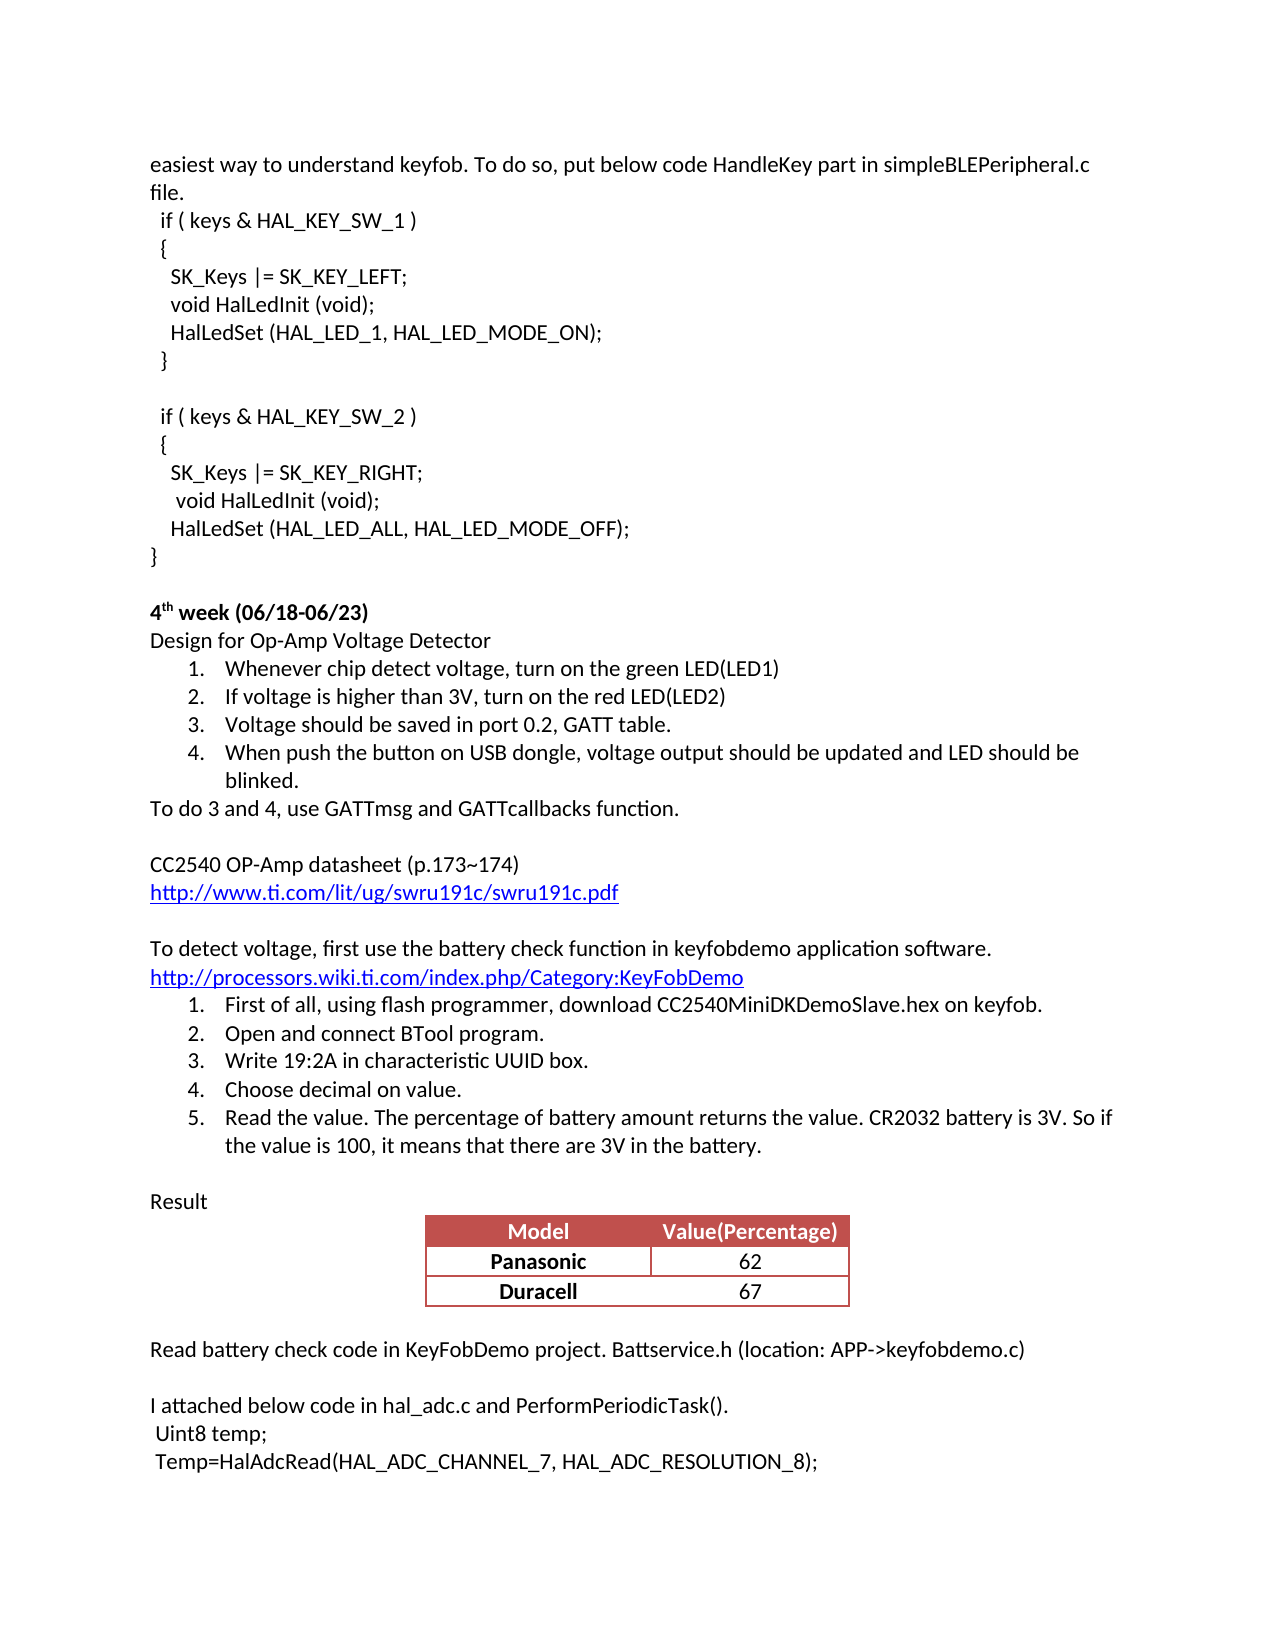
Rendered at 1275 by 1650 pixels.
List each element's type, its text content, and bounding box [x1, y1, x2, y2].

text Read battery check code in KeyFobDemo project. Battservice.h (location: APP->keyfobdemo.c) [150, 1335, 1125, 1363]
table_cell 62 [652, 1247, 848, 1275]
list Choose decimal on value. [187, 1075, 1125, 1103]
list Voltage should be saved in port 0.2, GATT table. [187, 710, 1125, 738]
text I attached below code in hal_adc.c and PerformPeriodicTask(). [150, 1391, 1125, 1419]
list http://processors.wiki.ti.com/index.php/Category:KeyFobDemo [150, 963, 1125, 991]
text void HalLedInit (void); [150, 290, 1125, 318]
list http://www.ti.com/lit/ug/swru191c/swru191c.pdf [150, 878, 1125, 907]
text Uint8 temp; [150, 1419, 1125, 1447]
list CC2540 OP-Amp datasheet (p.173~174) [150, 851, 1125, 878]
list If voltage is higher than 3V, turn on the red LED(LED2) [187, 682, 1125, 710]
text Result [150, 1187, 1125, 1215]
list To detect voltage, first use the battery check function in keyfobdemo application software. [150, 934, 1125, 963]
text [150, 150, 1125, 206]
list First of all, using flash programmer, download CC2540MiniDKDemoSlave.hex on keyfob. [187, 991, 1125, 1019]
list Whenever chip detect voltage, turn on the green LED(LED1) [187, 654, 1125, 682]
table_cell Duracell [427, 1277, 651, 1305]
list To do 3 and 4, use GATTmsg and GATTcallbacks function. [150, 794, 1125, 822]
text 4th week (06/18-06/23) [150, 598, 1125, 626]
table_header Value(Percentage) [651, 1217, 848, 1245]
text HalLedSet (HAL_LED_ALL, HAL_LED_MODE_OFF); [150, 514, 1125, 542]
list Read the value. The percentage of battery amount returns the value. CR2032 battery is 3V. So if the value is 100, it means that there are 3V in the battery. [187, 1103, 1125, 1159]
text Temp=HalAdcRead(HAL_ADC_CHANNEL_7, HAL_ADC_RESOLUTION_8); [150, 1447, 1125, 1475]
text void HalLedInit (void); [150, 486, 1125, 514]
text { [150, 234, 1125, 262]
table_header Model [427, 1217, 651, 1245]
text if ( keys & HAL_KEY_SW_1 ) [150, 206, 1125, 234]
text HalLedSet (HAL_LED_1, HAL_LED_MODE_ON); [150, 318, 1125, 346]
text if ( keys & HAL_KEY_SW_2 ) [150, 402, 1125, 430]
list Open and connect BTool program. [187, 1019, 1125, 1047]
text SK_Keys |= SK_KEY_LEFT; [150, 262, 1125, 290]
text } [150, 346, 1125, 374]
text SK_Keys |= SK_KEY_RIGHT; [150, 458, 1125, 486]
table_cell 67 [651, 1277, 848, 1305]
text Design for Op-Amp Voltage Detector [150, 626, 1125, 654]
table_cell Panasonic [427, 1247, 650, 1275]
text { [150, 430, 1125, 458]
list Write 19:2A in characteristic UUID box. [187, 1047, 1125, 1075]
list When push the button on USB dongle, voltage output should be updated and LED should be blinked. [187, 738, 1125, 794]
text } [150, 542, 1125, 570]
